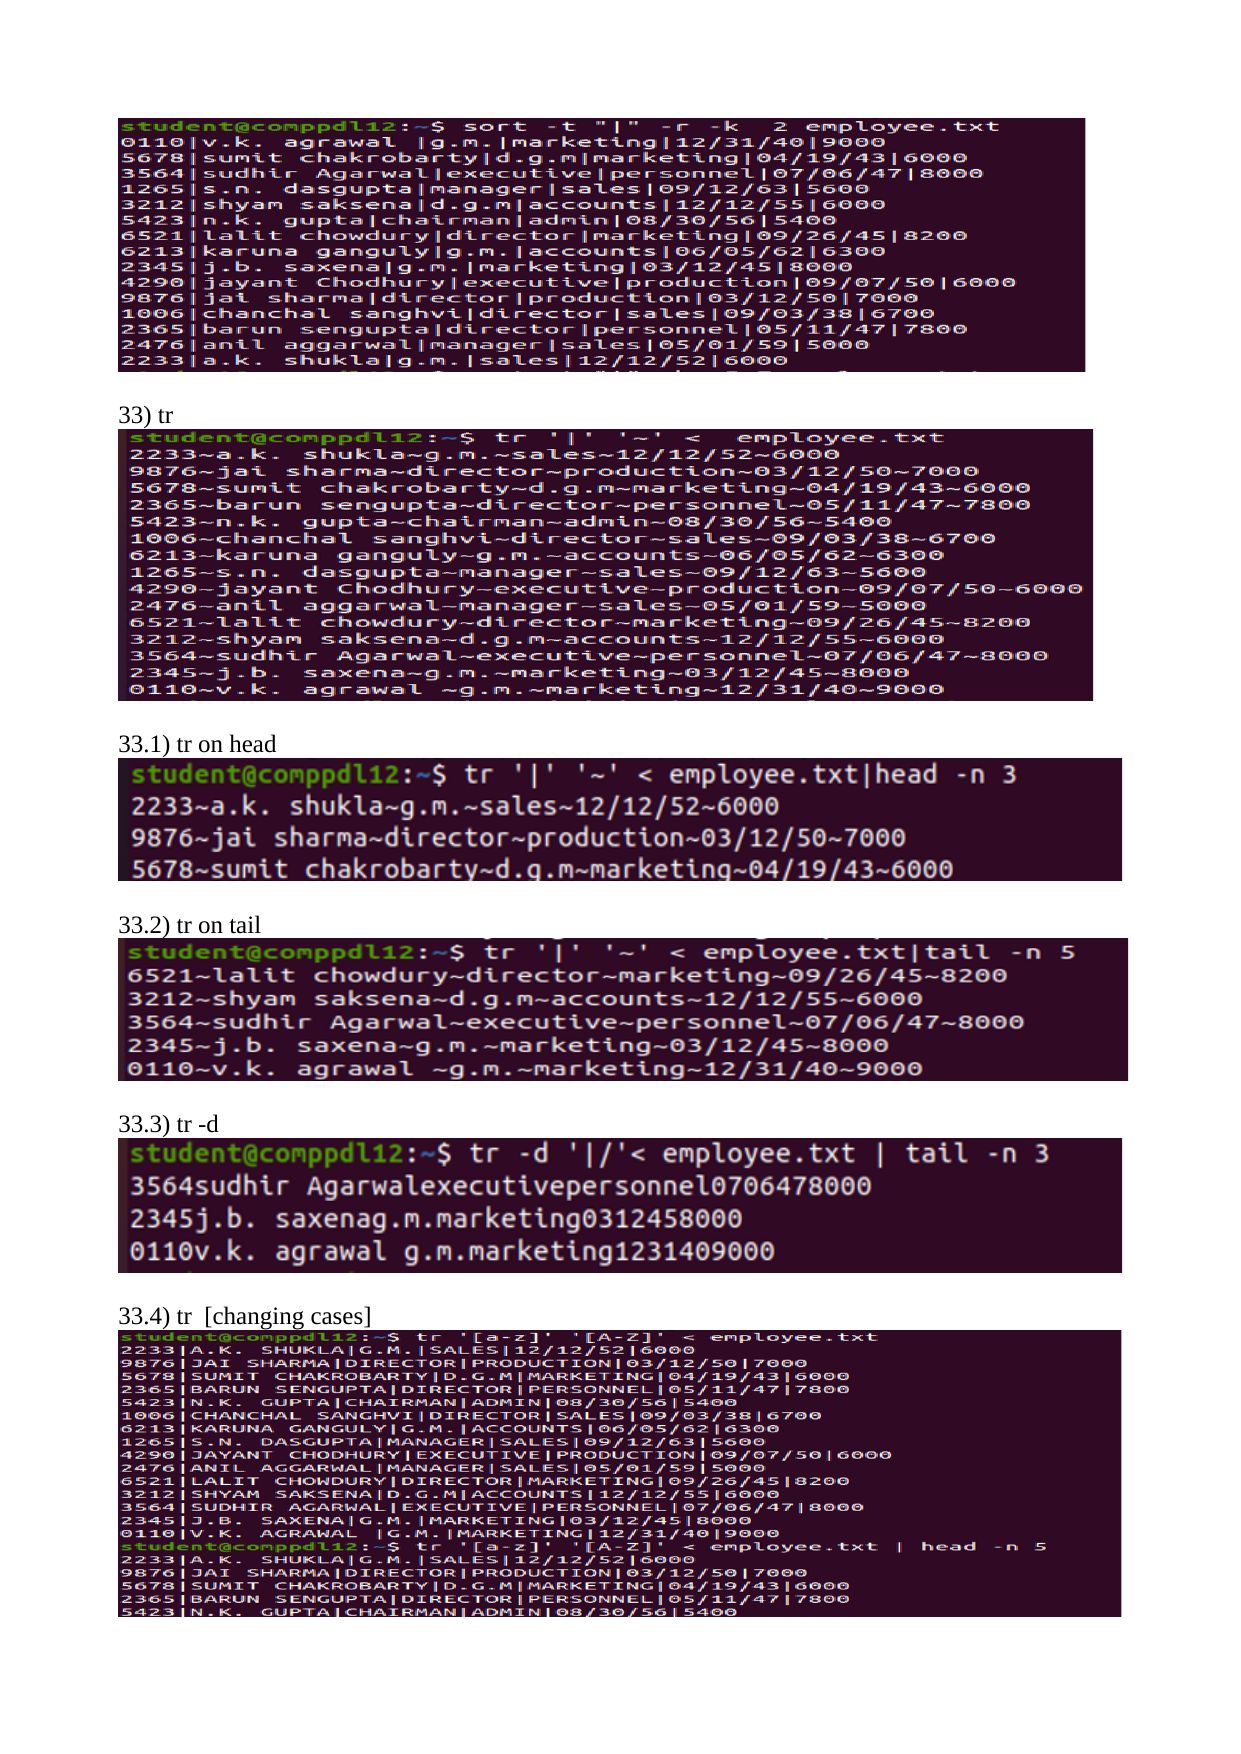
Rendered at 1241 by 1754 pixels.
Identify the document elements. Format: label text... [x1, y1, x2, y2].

text 33.3) tr -d [118, 1109, 1122, 1138]
text 33.1) tr on head [118, 729, 1122, 758]
picture [118, 1138, 1123, 1273]
picture [118, 1330, 1122, 1617]
text 33.2) tr on tail [118, 910, 1122, 938]
picture [118, 938, 1129, 1081]
picture [118, 118, 1086, 372]
text 33.4) tr [changing cases] [118, 1301, 1122, 1330]
text 33) tr [118, 401, 1122, 429]
picture [118, 429, 1094, 701]
picture [118, 758, 1123, 881]
